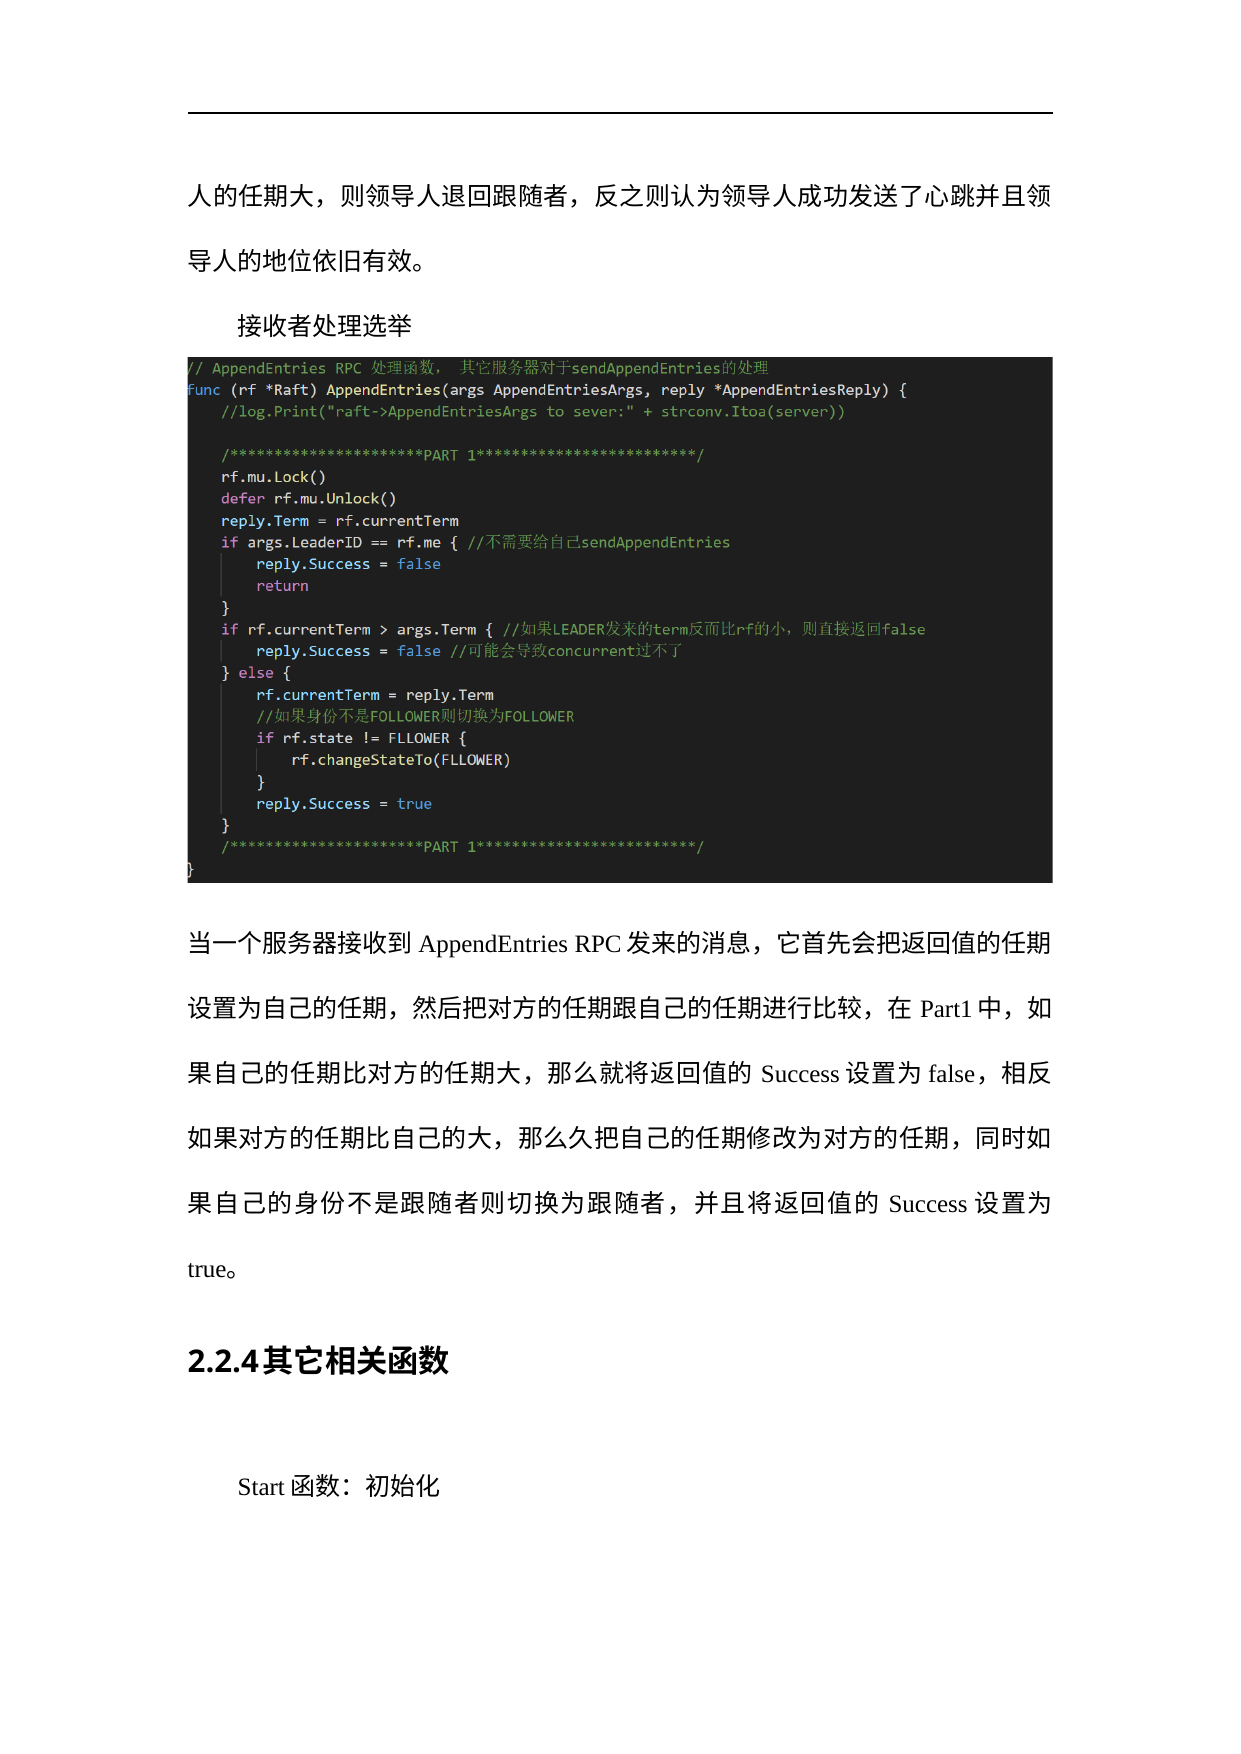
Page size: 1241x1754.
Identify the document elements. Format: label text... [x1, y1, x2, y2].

subtitle 其它相关函数 [187, 1327, 1053, 1392]
text Start函数：初始化 [187, 1452, 1053, 1517]
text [187, 162, 1053, 292]
picture [187, 357, 1053, 883]
text 接收者处理选举 [187, 292, 1053, 357]
text 当一个服务器接收到AppendEntries RPC发来的消息，它首先会把返回值的任期设置为自己的任期，然后把对方的任期跟自己的任期进行比较，在Part1中，如果自己的任期比对方的任期大，那么就将返回值的Success设置为false，相反如果对方的任期比自己的大，那么久把自己的任期修改为对方的任期，同时如果自己的身份不是跟随者则切换为跟随者，并且将返回值的Success设置为true。 [187, 909, 1053, 1299]
